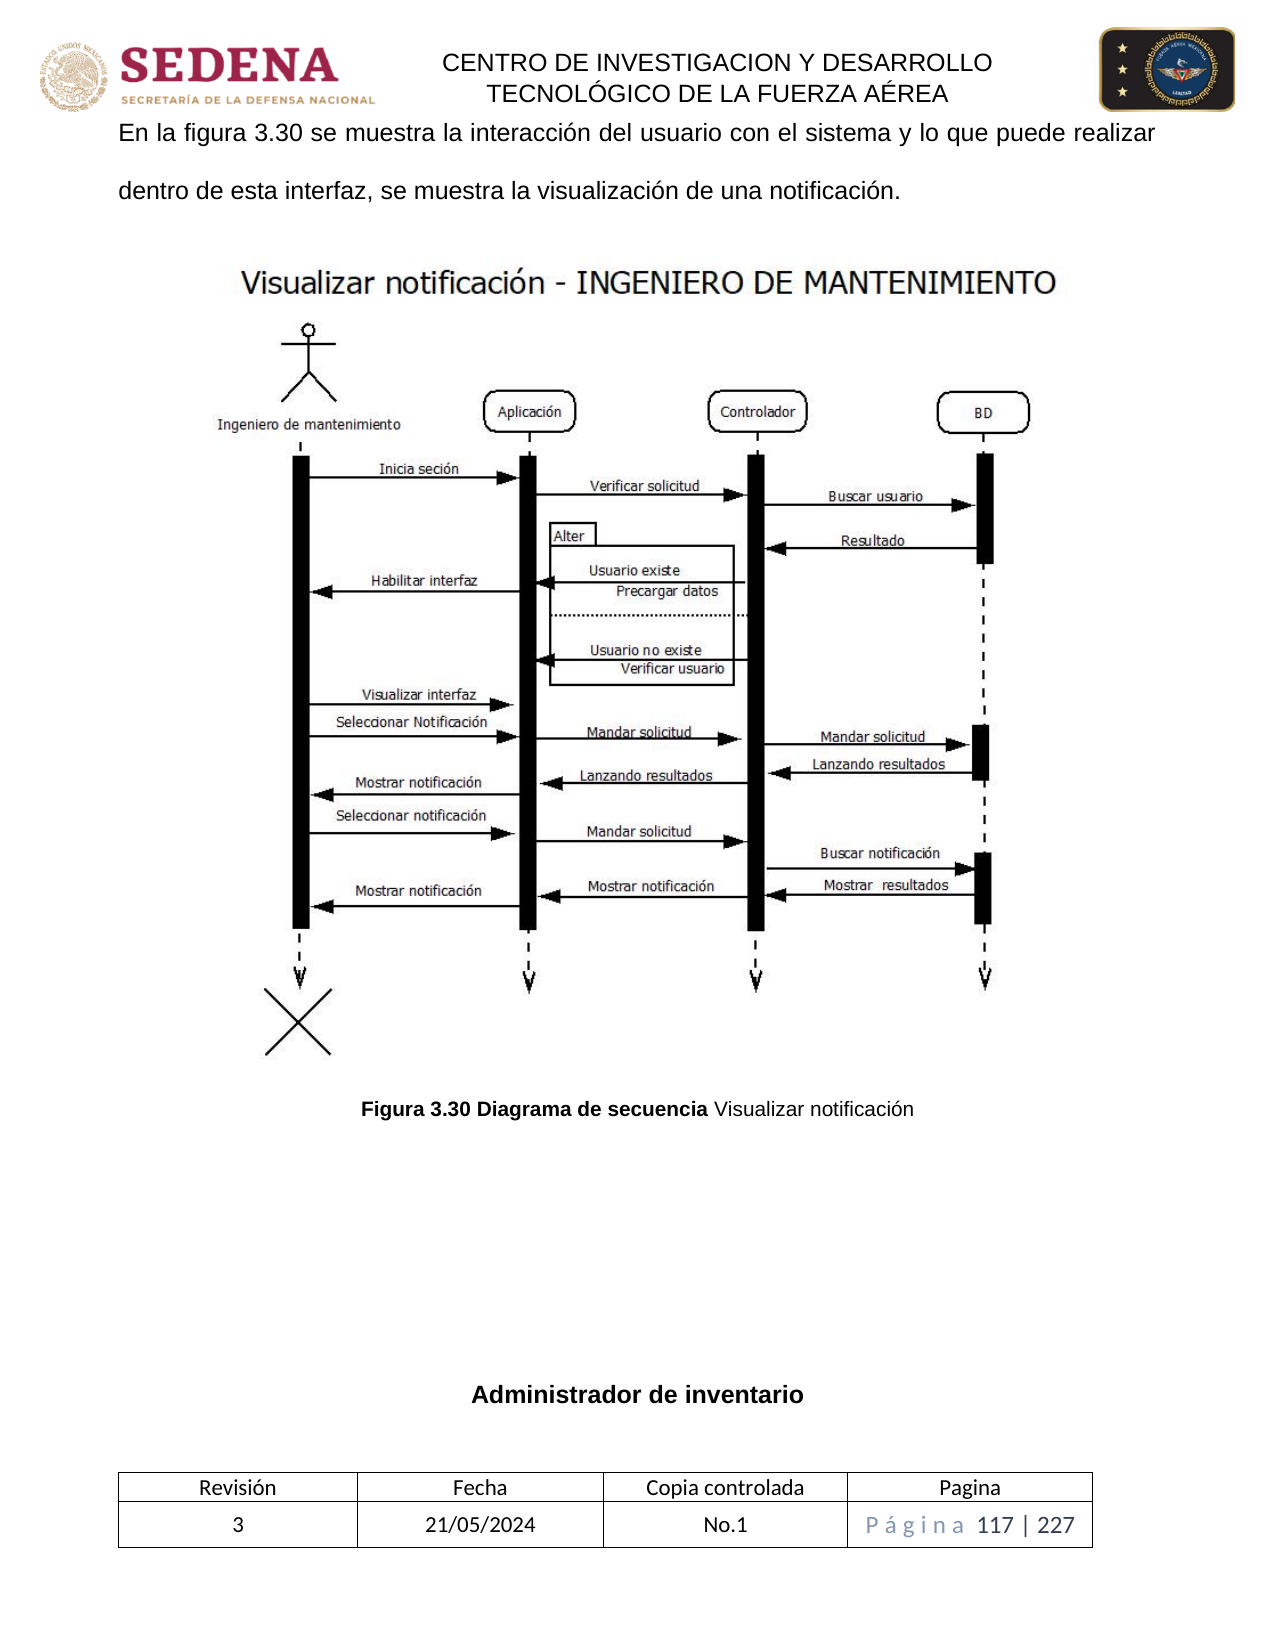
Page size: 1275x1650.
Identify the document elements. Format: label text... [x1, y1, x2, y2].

text Figura 3.30 Diagrama de secuencia Visualizar notificación [118, 1097, 1157, 1121]
picture [206, 249, 1069, 1078]
picture [39, 27, 1236, 112]
text En la figura 3.30 se muestra la interacción del usuario con el sistema y lo que puede realizar dentro de esta interfaz, se muestra la visualización de una notificación. [118, 118, 1157, 204]
text Administrador de inventario [118, 1380, 1157, 1409]
